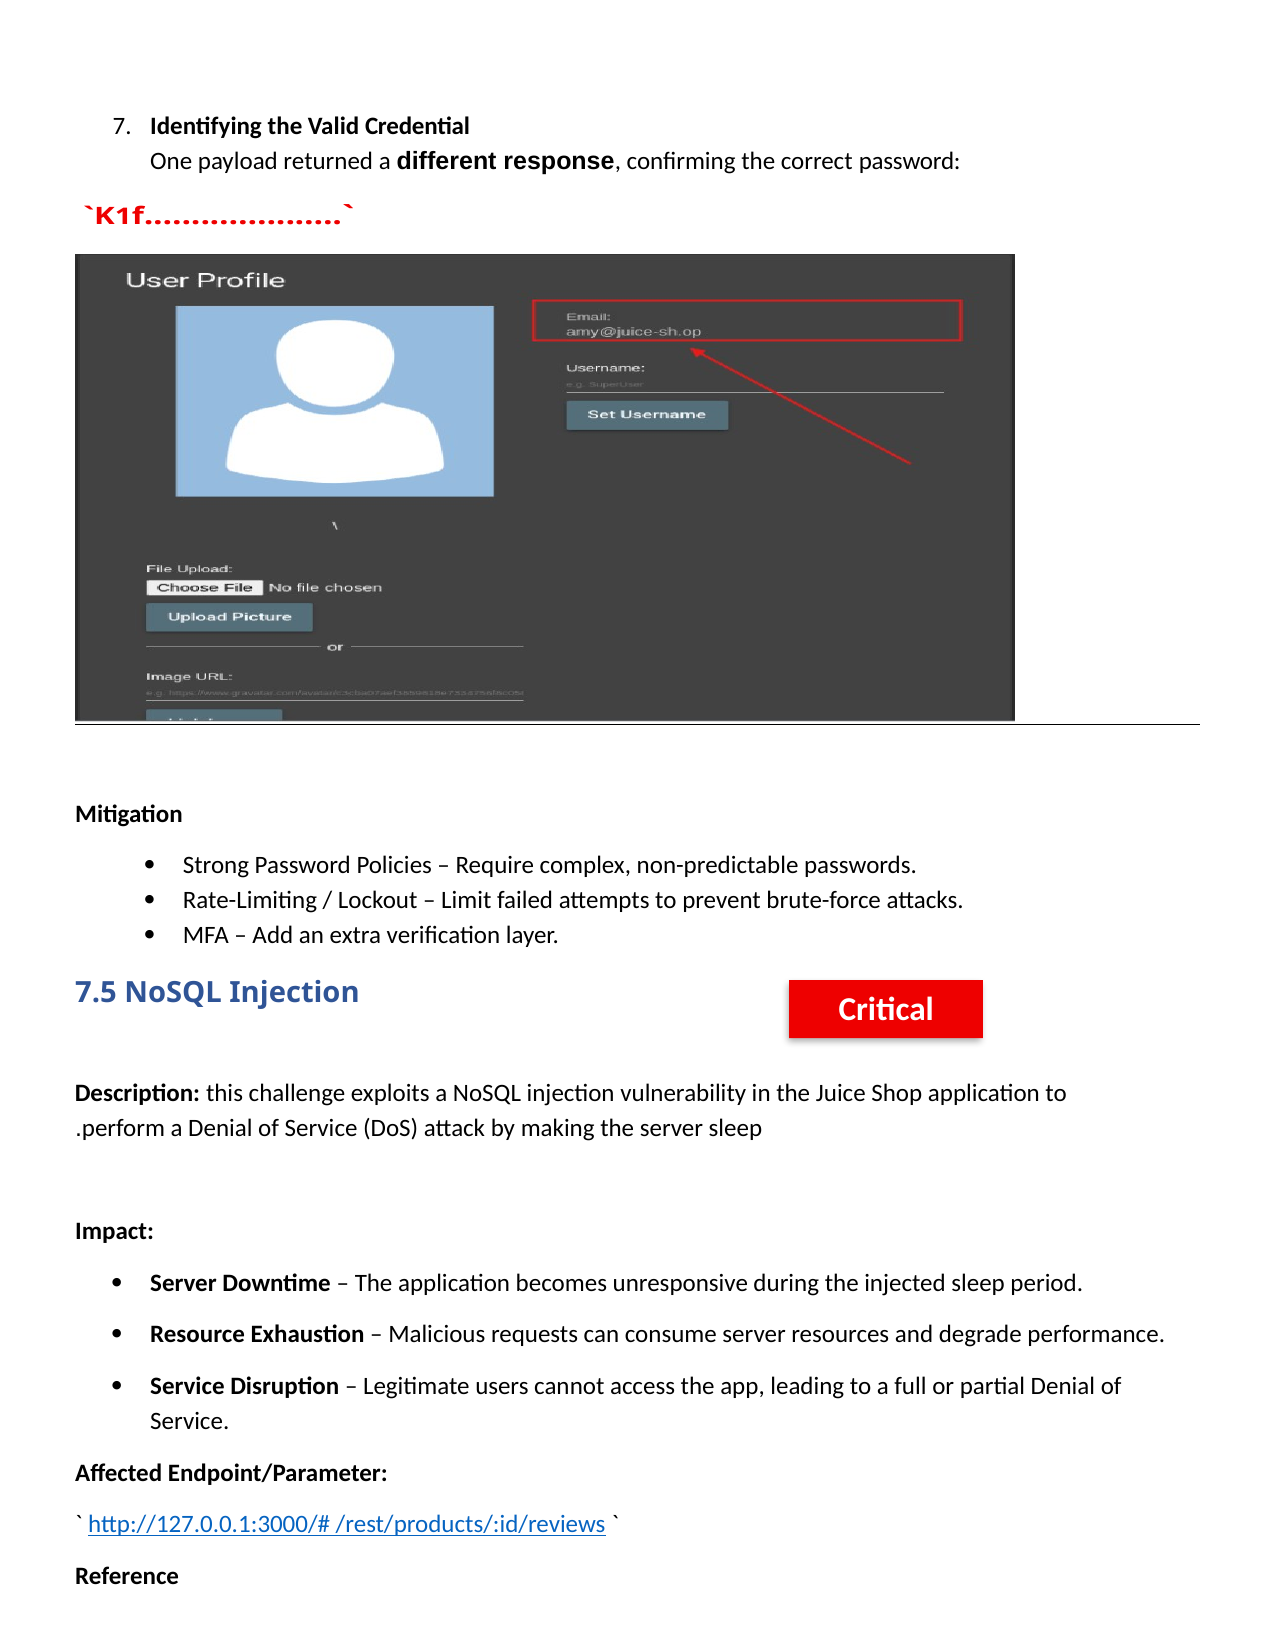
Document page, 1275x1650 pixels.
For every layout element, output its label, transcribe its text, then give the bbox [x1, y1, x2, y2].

list Service Disruption – Legitimate users cannot access the app, leading to a full or partial Denial of Service. [112, 1370, 1200, 1436]
list One payload returned a different response, confirming the correct password: [150, 145, 1200, 176]
list Resource Exhaustion – Malicious requests can consume server resources and degrade performance. [112, 1319, 1200, 1349]
text `K1f.....................` [83, 197, 1200, 232]
list Identifying the Valid Credential [112, 110, 1200, 141]
text Impact: [75, 1215, 1200, 1246]
text Affected Endpoint/Parameter: [75, 1457, 1200, 1487]
list Server Downtime – The application becomes unresponsive during the injected sleep period. [112, 1267, 1200, 1297]
list Strong Password Policies – Require complex, non-predictable passwords. [145, 850, 1200, 880]
text Mitigation [75, 798, 1200, 828]
text Reference [75, 1560, 1200, 1591]
text ` http://127.0.0.1:3000/# /rest/products/:id/reviews ` [75, 1509, 1200, 1539]
subtitle 7.5 NoSQL Injection [75, 971, 1200, 1011]
picture [75, 254, 1015, 722]
list MFA – Add an extra verification layer. [145, 920, 1200, 950]
list Rate-Limiting / Lockout – Limit failed attempts to prevent brute-force attacks. [145, 885, 1200, 915]
text Description: this challenge exploits a NoSQL injection vulnerability in the Juice Shop application to perform a Denial of Service (DoS) attack by making the server sleep. [75, 1077, 1125, 1142]
